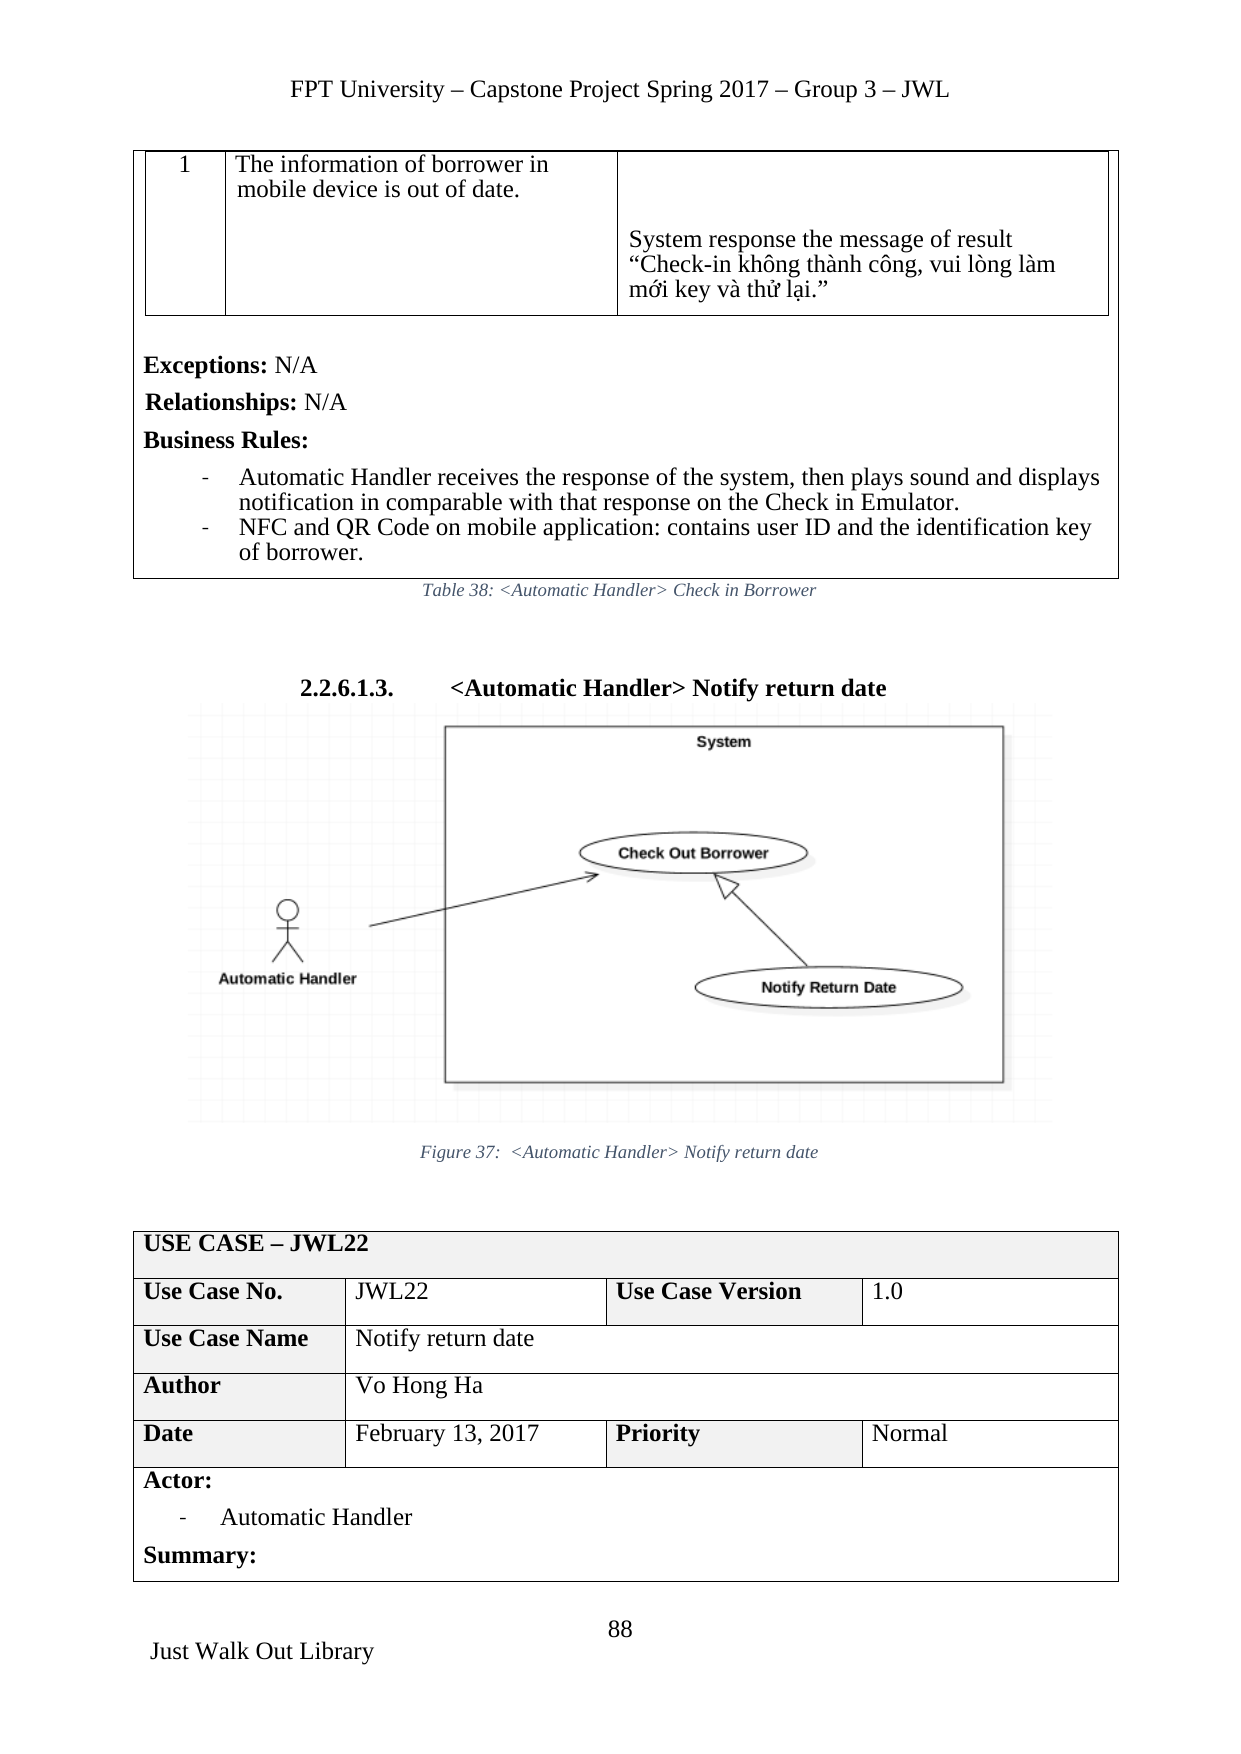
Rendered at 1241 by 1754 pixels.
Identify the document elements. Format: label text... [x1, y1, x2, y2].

table_cell Priority [607, 1421, 862, 1467]
subtitle <Automatic Handler> Notify return date [300, 673, 1090, 702]
table_cell Normal [863, 1421, 1118, 1467]
table_cell Notify return date [346, 1326, 1118, 1373]
table_header USE CASE – JWL22 [134, 1232, 1118, 1278]
table_cell Author [134, 1374, 345, 1420]
table_cell JWL22 [346, 1279, 606, 1325]
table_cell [134, 1468, 1118, 1581]
table_cell Vo Hong Ha [346, 1374, 1118, 1420]
table_cell Use Case Version [607, 1279, 862, 1325]
table_cell Date [134, 1421, 345, 1467]
picture [187, 703, 1053, 1123]
table_cell February 13, 2017 [346, 1421, 606, 1467]
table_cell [134, 151, 1118, 578]
table_cell Use Case Name [134, 1326, 345, 1373]
table_cell 1.0 [863, 1279, 1118, 1325]
table_cell Use Case No. [134, 1279, 345, 1325]
